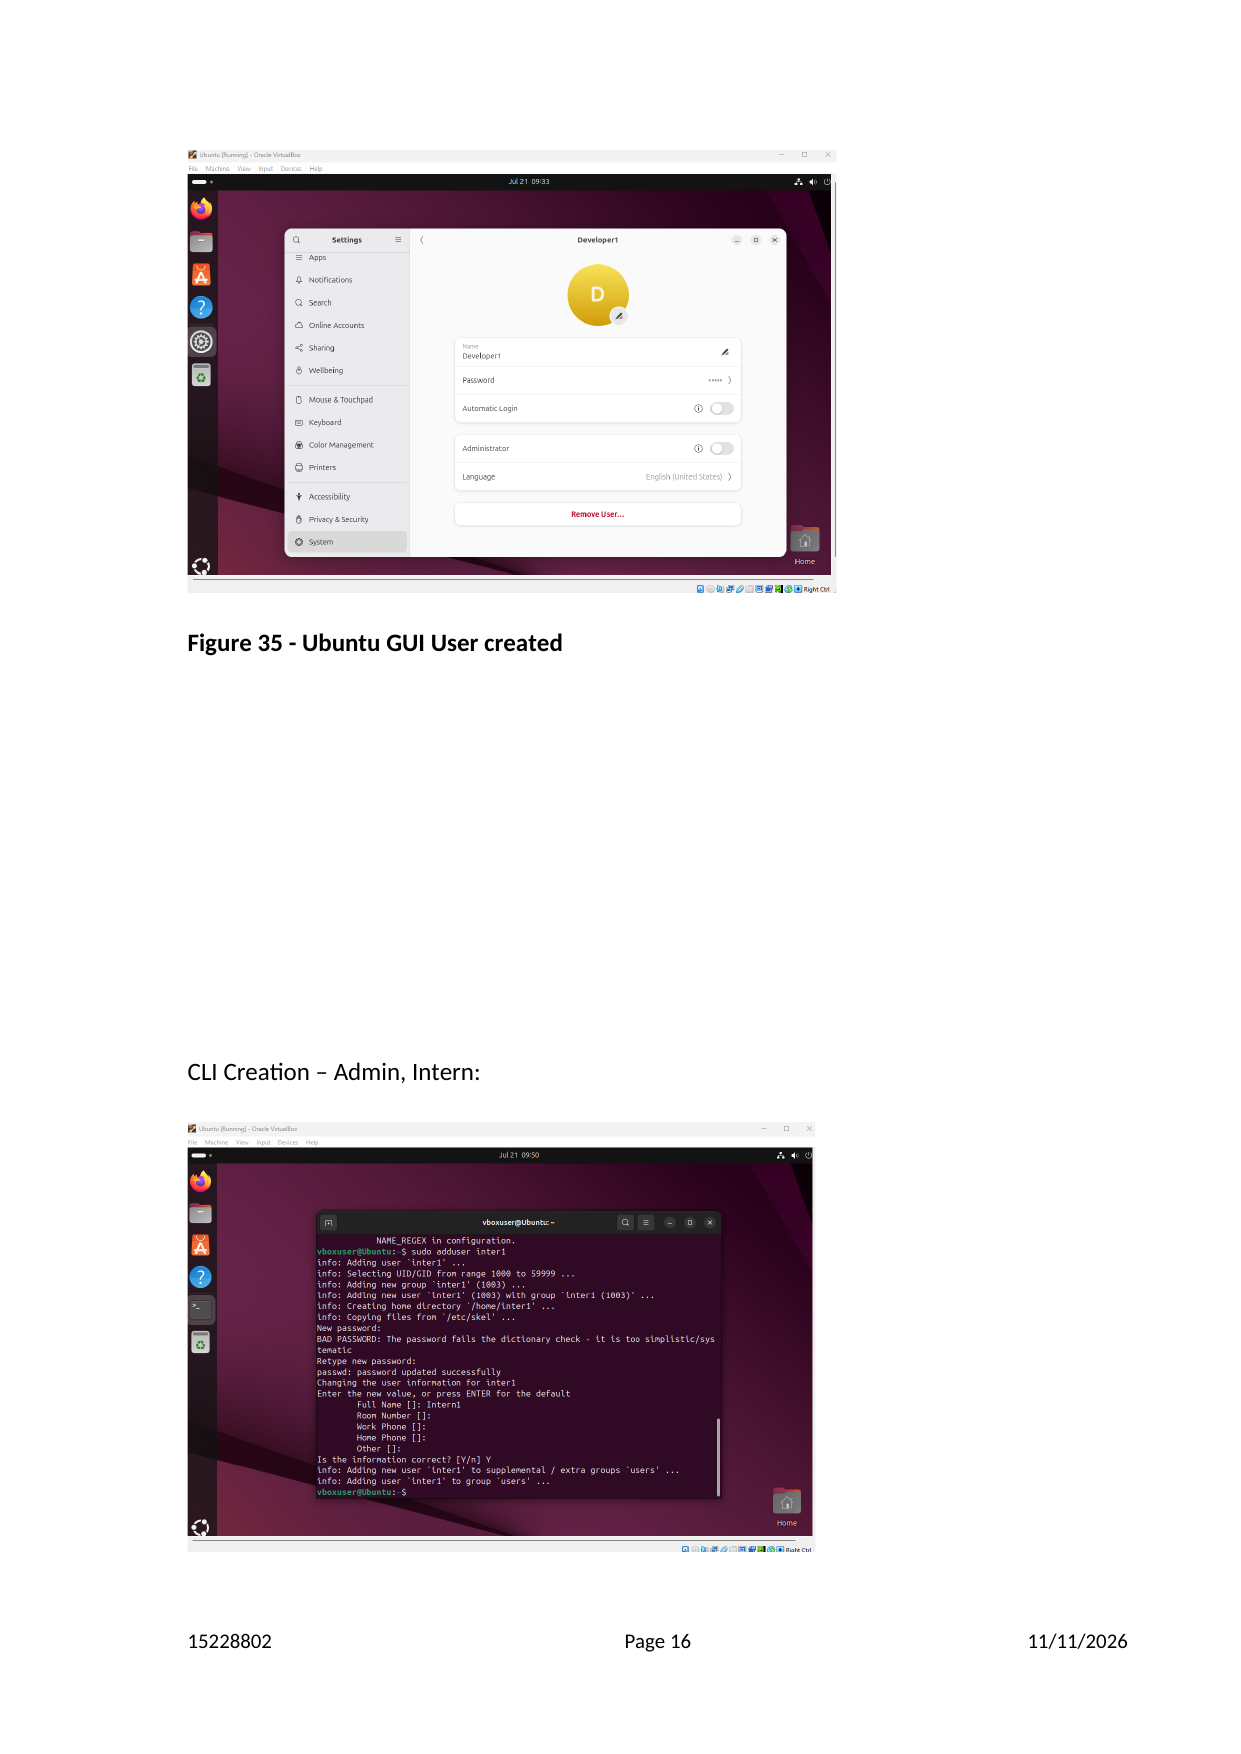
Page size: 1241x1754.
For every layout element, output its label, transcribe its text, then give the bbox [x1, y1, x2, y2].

text CLI Creation – Admin, Intern: [187, 1056, 1053, 1087]
picture [187, 1122, 816, 1552]
text Figure 35 - Ubuntu GUI User created [187, 627, 1053, 658]
picture [187, 150, 837, 593]
